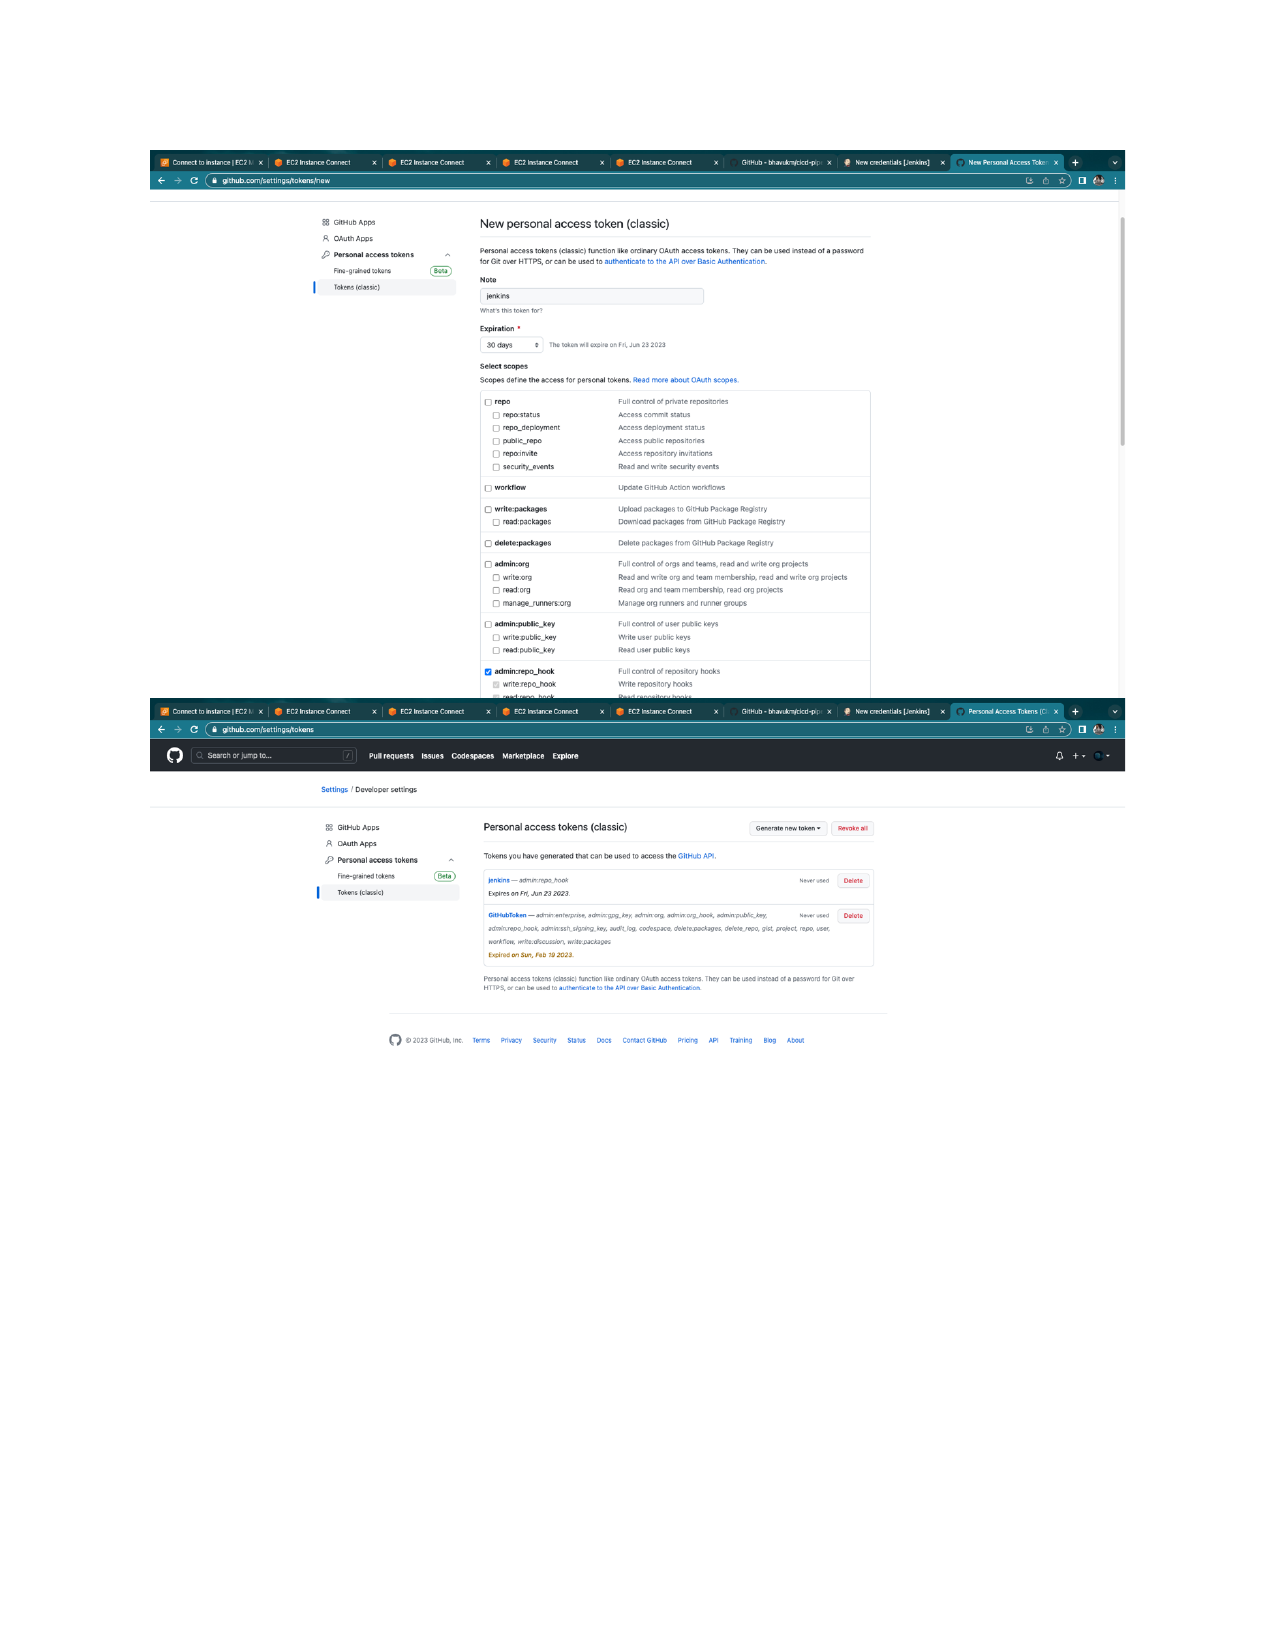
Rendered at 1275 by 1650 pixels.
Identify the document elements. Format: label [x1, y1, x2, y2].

picture [150, 150, 1125, 1247]
